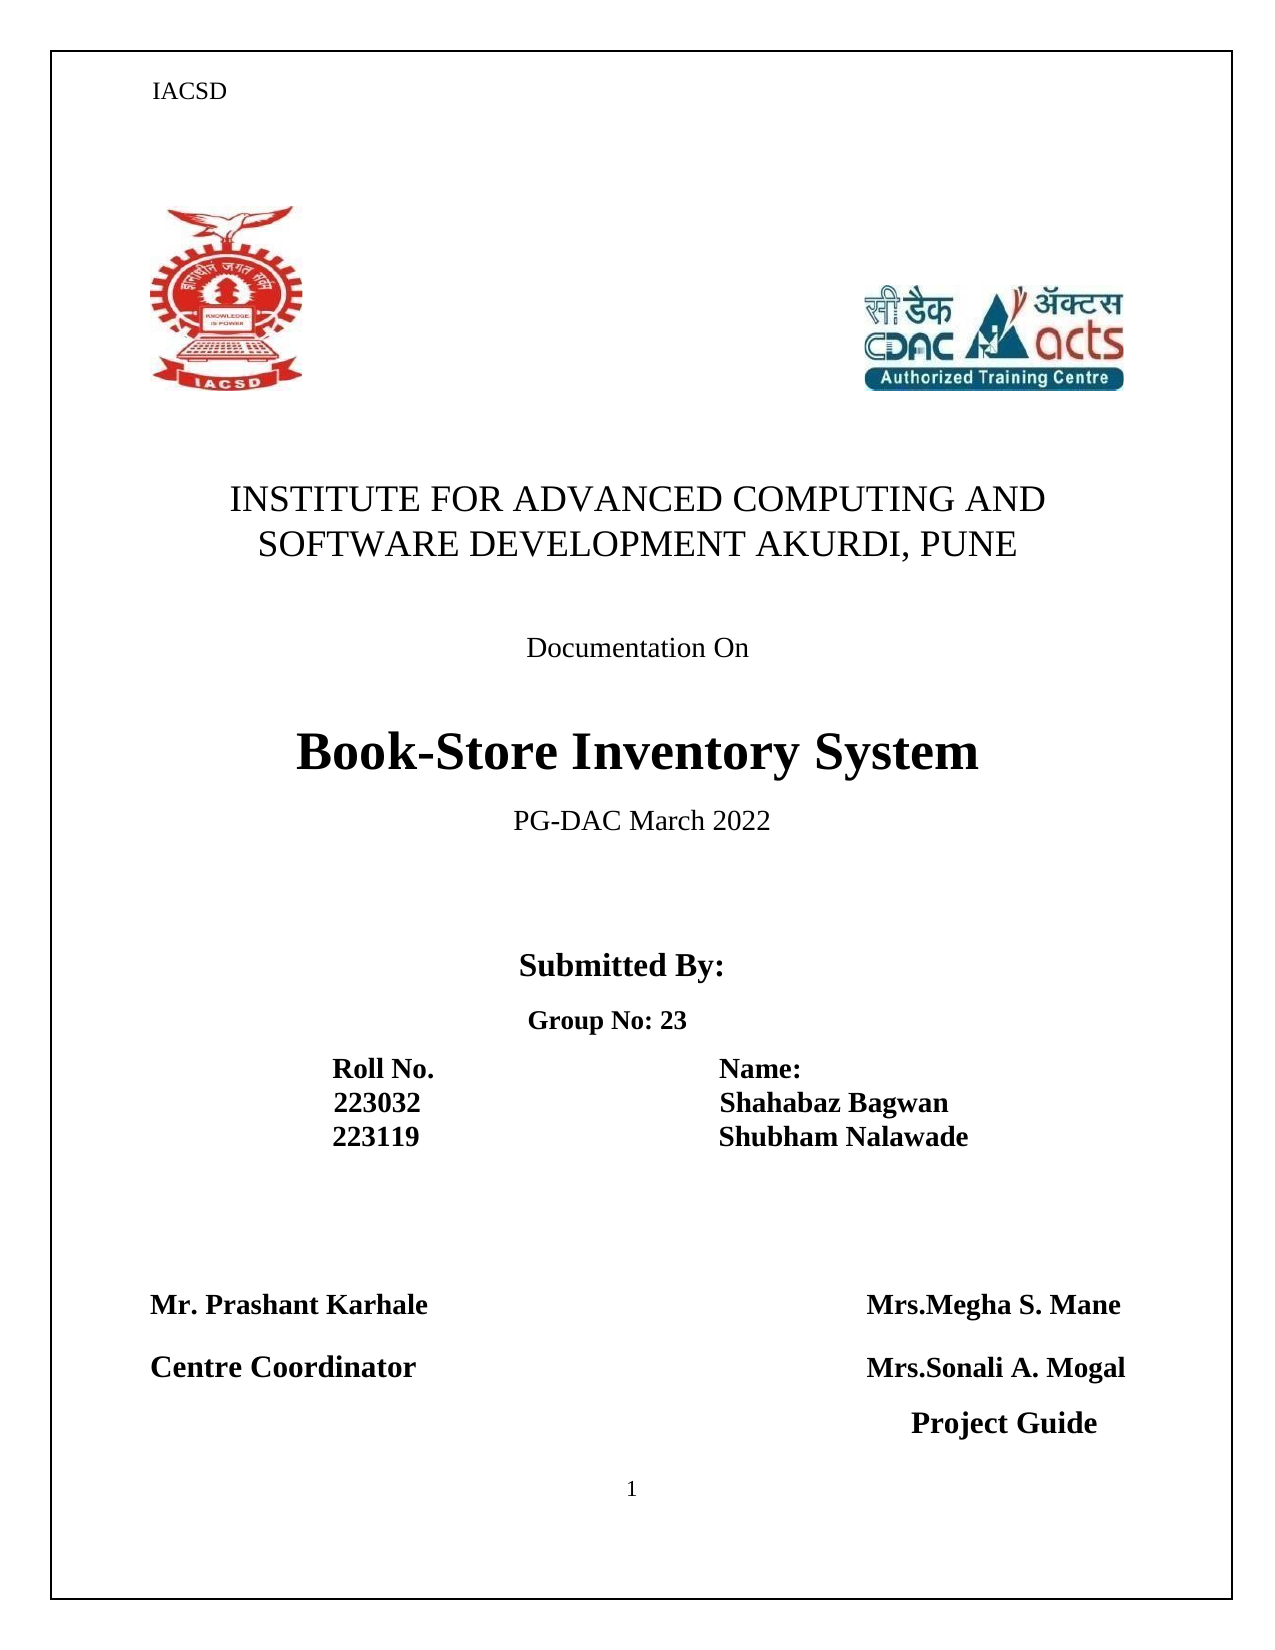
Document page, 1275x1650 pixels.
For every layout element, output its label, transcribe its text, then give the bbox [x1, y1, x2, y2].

text PG-DAC March 2022 [513, 803, 1231, 836]
text 223119 Shubham Nalawade [332, 1119, 1231, 1153]
text Submitted By: [518, 945, 1231, 984]
text Project Guide [162, 1404, 1231, 1440]
text Roll No. Name: [332, 1052, 1231, 1085]
text Documentation On [526, 630, 1231, 663]
text Mr. Prashant Karhale Mrs.Megha S. Mane [150, 1287, 1231, 1321]
text INSTITUTE FOR ADVANCED COMPUTING AND SOFTWARE DEVELOPMENT AKURDI, PUNE [218, 476, 1057, 565]
text Group No: 23 [527, 1004, 1231, 1035]
title Book-Store Inventory System [219, 719, 1057, 781]
picture [150, 206, 303, 391]
picture [864, 285, 1124, 391]
text 223032 Shahabaz Bagwan [333, 1086, 1231, 1119]
text Centre Coordinator Mrs.Sonali A. Mogal [150, 1348, 1231, 1384]
